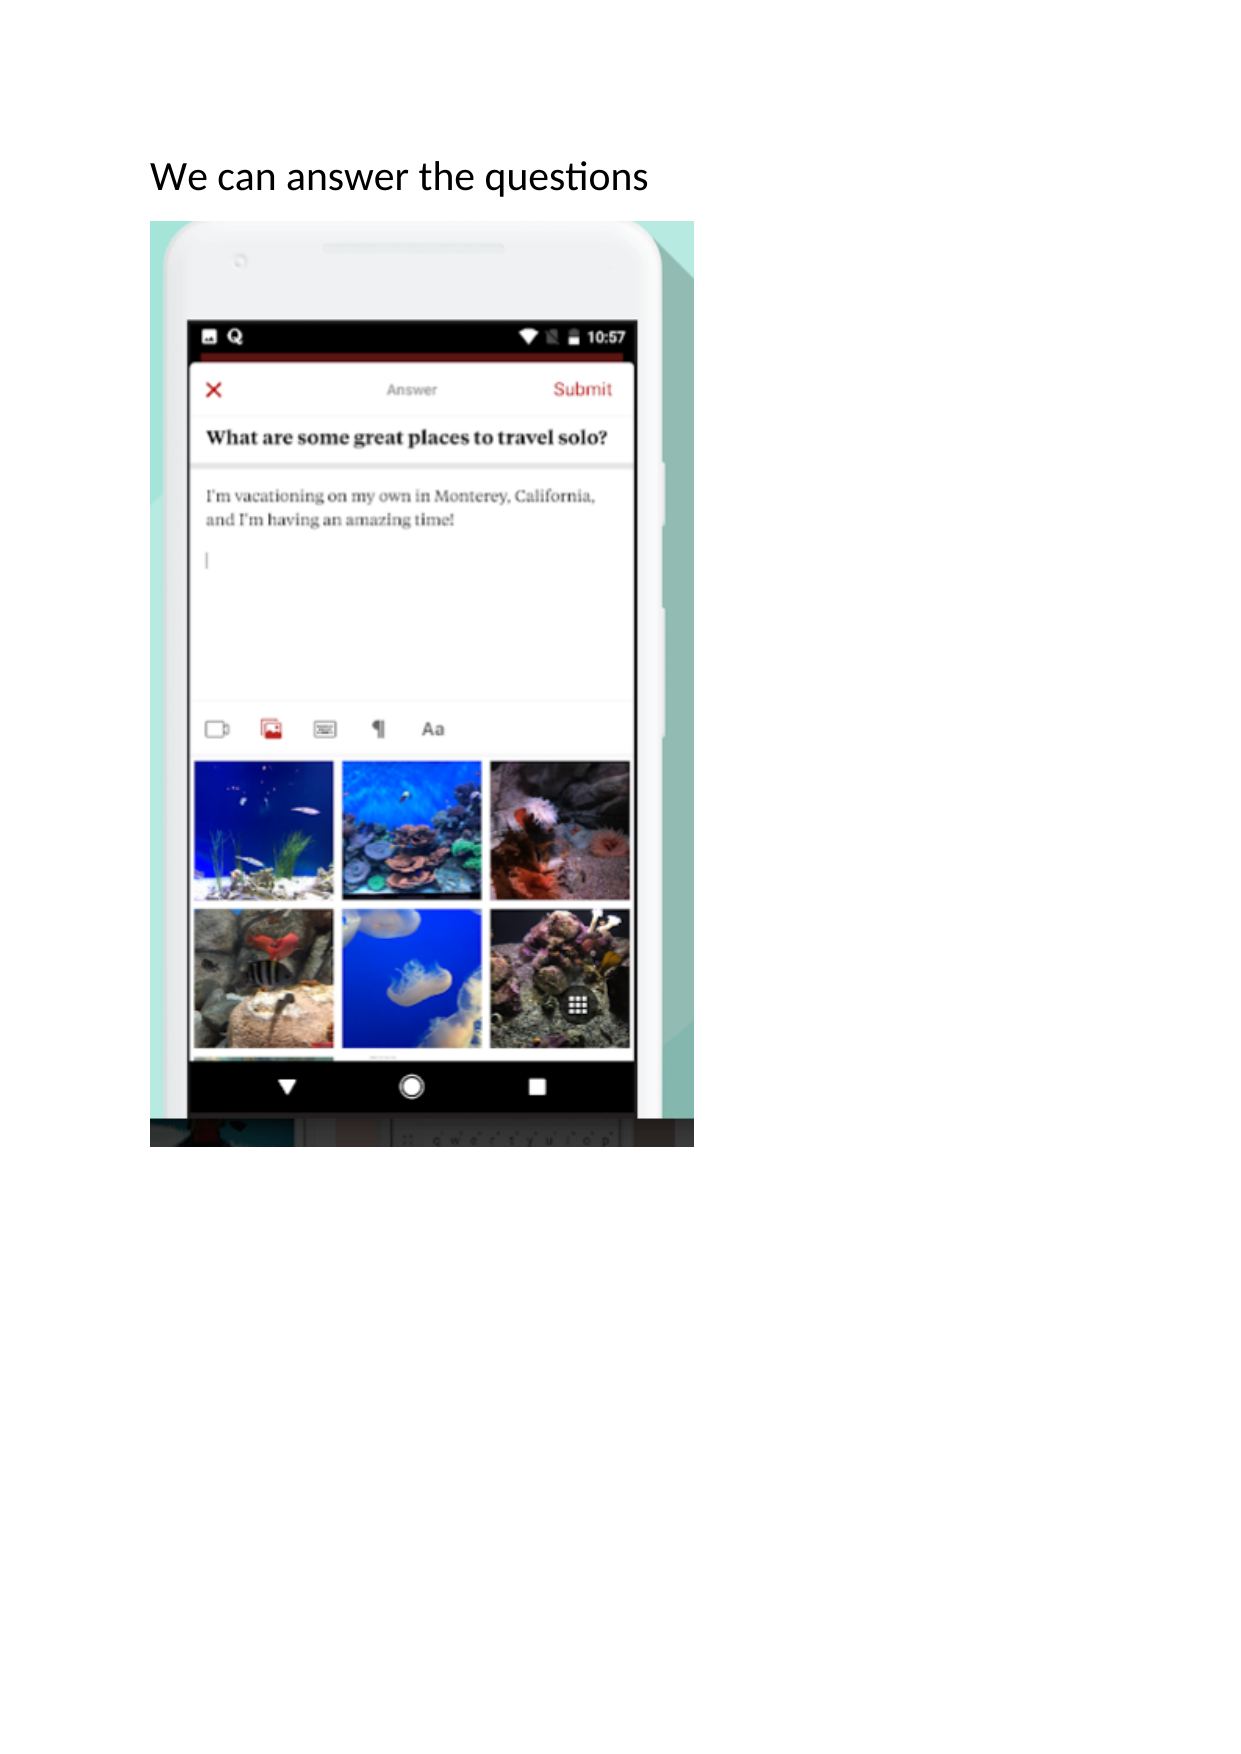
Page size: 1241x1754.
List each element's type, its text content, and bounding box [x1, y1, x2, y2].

text We can answer the questions [150, 150, 1090, 201]
picture [150, 221, 694, 1147]
